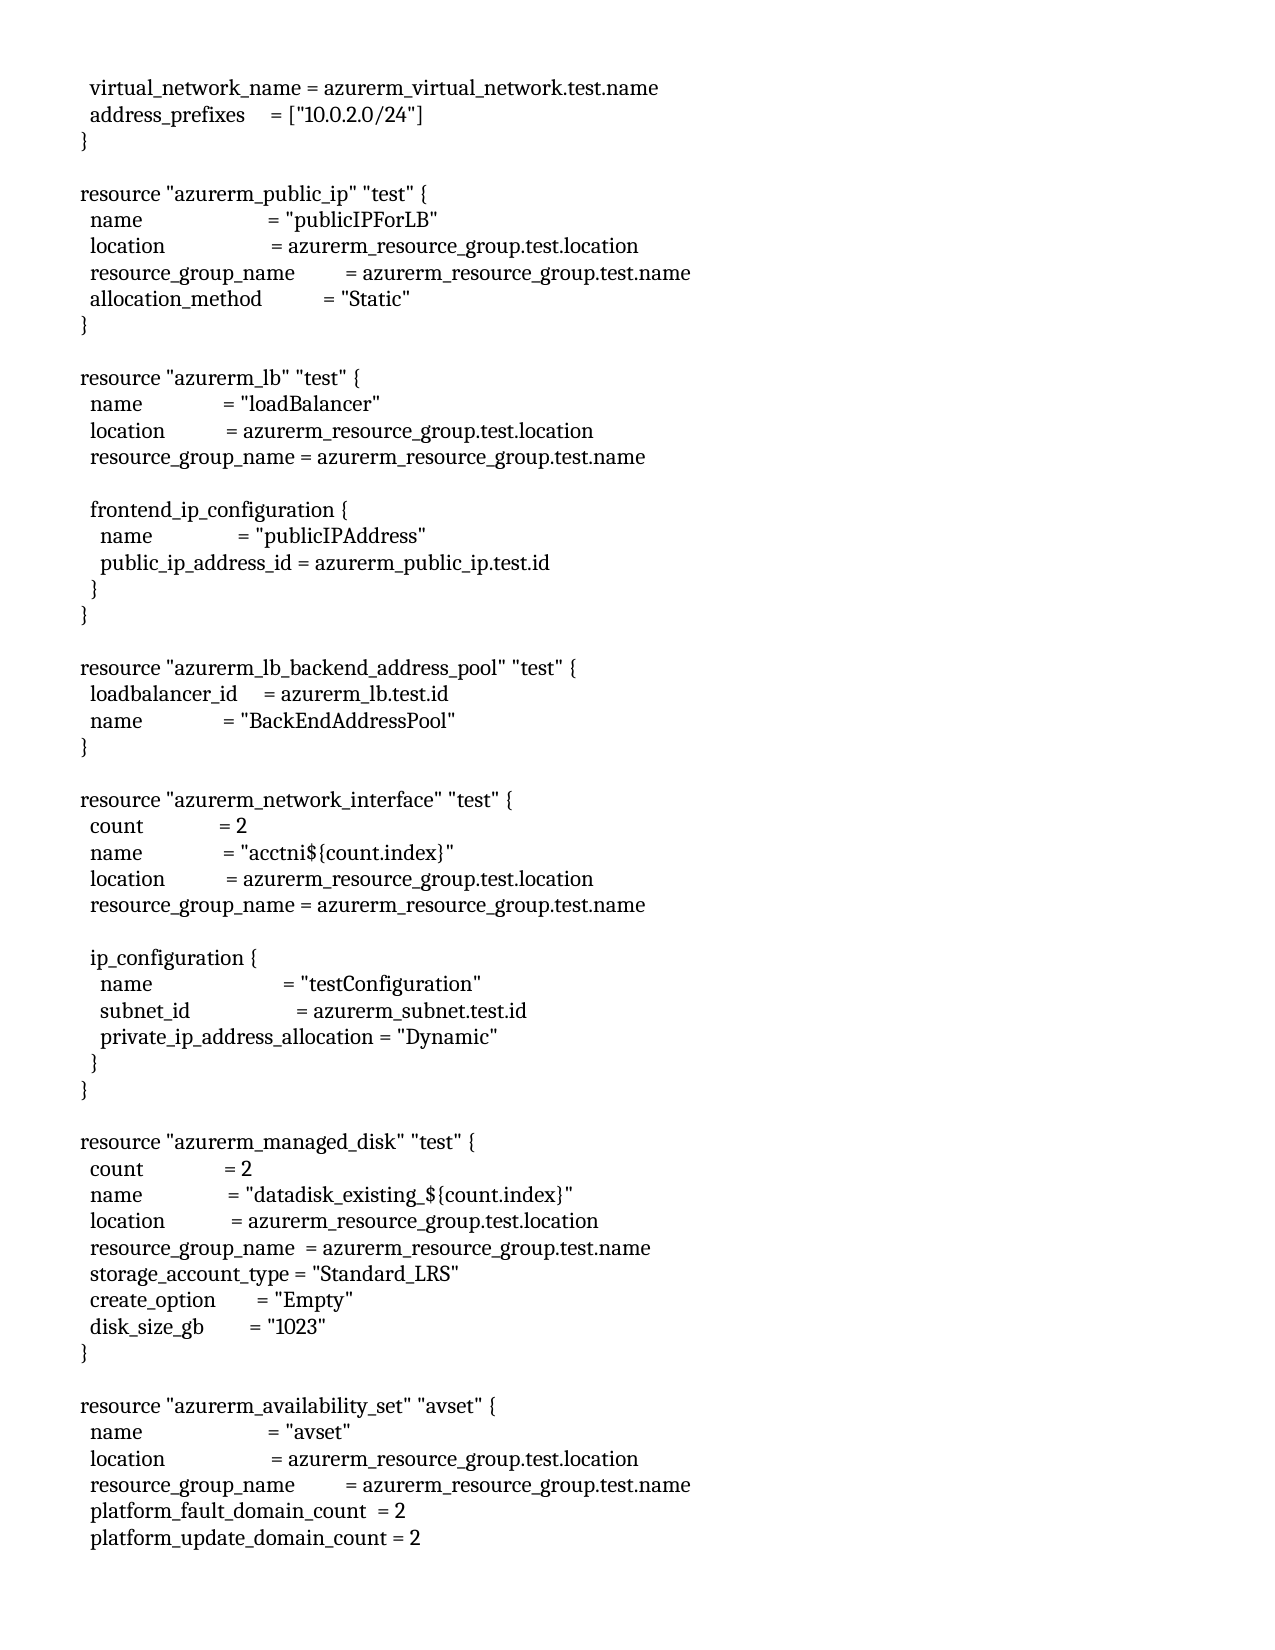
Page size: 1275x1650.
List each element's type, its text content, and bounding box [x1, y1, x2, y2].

text name = "publicIPAddress" [75, 523, 1200, 549]
text } [75, 1076, 1200, 1103]
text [75, 1445, 1200, 1472]
text count = 2 [75, 1156, 1200, 1182]
text resource "azurerm_managed_disk" "test" { [75, 1129, 1200, 1156]
text name = "testConfiguration" [75, 971, 1200, 997]
text resource "azurerm_network_interface" "test" { [75, 787, 1200, 813]
text } [75, 1340, 1200, 1366]
text resource "azurerm_availability_set" "avset" { [75, 1393, 1200, 1419]
text name = "acctni${count.index}" [75, 839, 1200, 866]
text platform_update_domain_count = 2 [75, 1524, 1200, 1551]
text disk_size_gb = "1023" [75, 1314, 1200, 1340]
text count = 2 [75, 813, 1200, 839]
text allocation_method = "Static" [75, 286, 1200, 312]
text address_prefixes = ["10.0.2.0/24"] [75, 101, 1200, 128]
text location = azurerm_resource_group.test.location [75, 1208, 1200, 1234]
text } [75, 312, 1200, 338]
text public_ip_address_id = azurerm_public_ip.test.id [75, 549, 1200, 576]
text resource_group_name = azurerm_resource_group.test.name [75, 1234, 1200, 1261]
text } [75, 576, 1200, 602]
text private_ip_address_allocation = "Dynamic" [75, 1024, 1200, 1050]
text storage_account_type = "Standard_LRS" [75, 1261, 1200, 1287]
text virtual_network_name = azurerm_virtual_network.test.name [75, 75, 1200, 101]
text create_option = "Empty" [75, 1287, 1200, 1314]
text resource_group_name = azurerm_resource_group.test.name [75, 892, 1200, 918]
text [75, 233, 1200, 259]
text location = azurerm_resource_group.test.location [75, 866, 1200, 892]
text } [75, 128, 1200, 154]
text name = "avset" [75, 1419, 1200, 1445]
text frontend_ip_configuration { [75, 497, 1200, 523]
text location = azurerm_resource_group.test.location [75, 418, 1200, 444]
text resource "azurerm_lb" "test" { [75, 365, 1200, 391]
text resource "azurerm_lb_backend_address_pool" "test" { [75, 655, 1200, 681]
text platform_fault_domain_count = 2 [75, 1498, 1200, 1524]
text name = "loadBalancer" [75, 391, 1200, 418]
text resource_group_name = azurerm_resource_group.test.name [75, 1472, 1200, 1498]
text } [75, 1050, 1200, 1076]
text name = "publicIPForLB" [75, 207, 1200, 233]
text ip_configuration { [75, 945, 1200, 971]
text resource_group_name = azurerm_resource_group.test.name [75, 444, 1200, 470]
text subnet_id = azurerm_subnet.test.id [75, 997, 1200, 1024]
text name = "BackEndAddressPool" [75, 707, 1200, 734]
text } [75, 734, 1200, 760]
text } [75, 602, 1200, 628]
text loadbalancer_id = azurerm_lb.test.id [75, 681, 1200, 707]
text name = "datadisk_existing_${count.index}" [75, 1182, 1200, 1208]
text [75, 259, 1200, 286]
text resource "azurerm_public_ip" "test" { [75, 180, 1200, 207]
